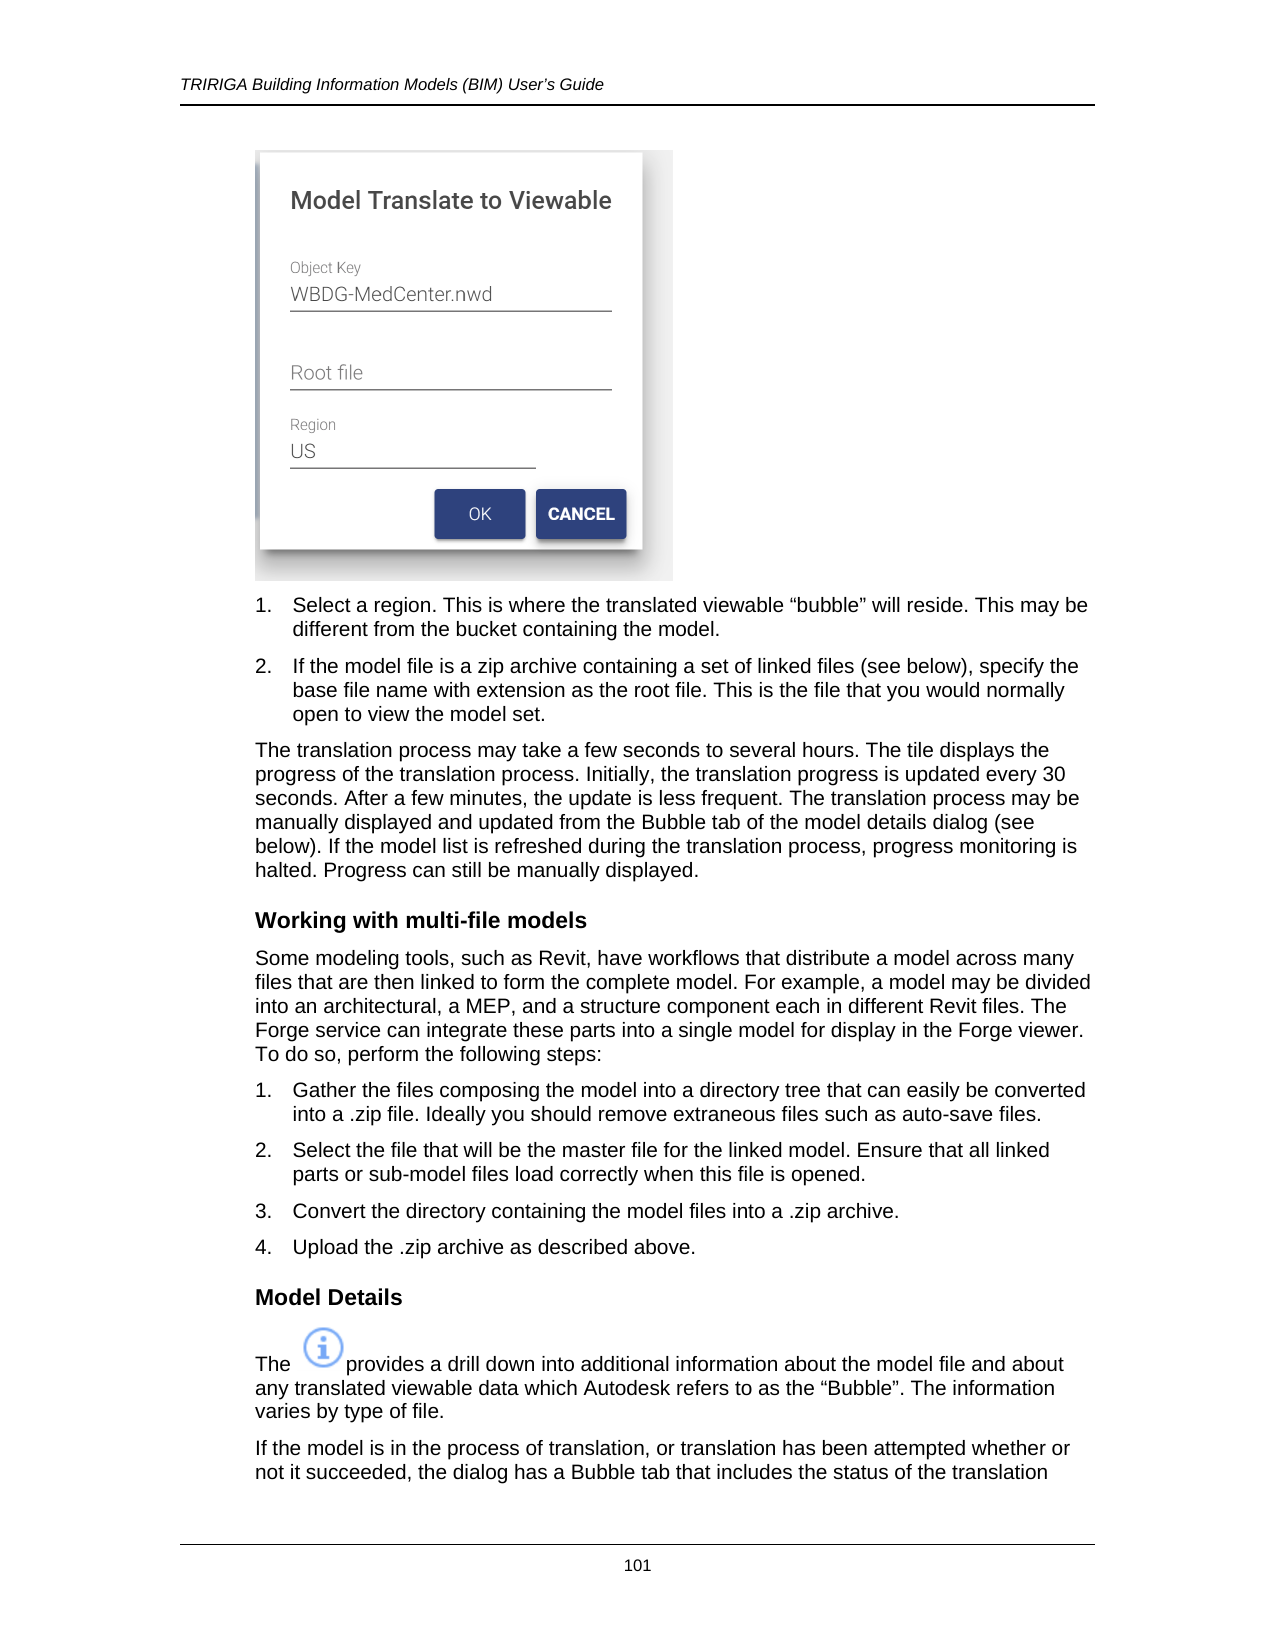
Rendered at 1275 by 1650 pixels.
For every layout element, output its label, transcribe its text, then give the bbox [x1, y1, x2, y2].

subtitle Working with multi-file models [255, 907, 1095, 933]
subtitle Model Details [255, 1284, 1095, 1311]
list If the model file is a zip archive containing a set of linked files (see below), specify the base file name with extension as the root file. This is the file that you would normally open to view the model set. [255, 654, 1095, 726]
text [255, 1436, 1095, 1484]
list Select a region. This is where the translated viewable “bubble” will reside. This may be different from the bucket containing the model. [255, 593, 1095, 641]
picture [255, 150, 673, 581]
list Upload the .zip archive as described above. [255, 1235, 1095, 1259]
text Some modeling tools, such as Revit, have workflows that distribute a model across many files that are then linked to form the complete model. For example, a model may be divided into an architectural, a MEP, and a structure component each in different Revit files. The Forge service can integrate these parts into a single model for display in the Forge viewer. To do so, perform the following steps: [255, 946, 1095, 1065]
list Gather the files composing the model into a directory tree that can easily be converted into a .zip file. Ideally you should remove extraneous files such as auto-save files. [255, 1078, 1095, 1126]
text The provides a drill down into additional information about the model file and about any translated viewable data which Autodesk refers to as the “Bubble”. The information varies by type of file. [255, 1323, 1095, 1423]
picture [296, 1323, 346, 1371]
text The translation process may take a few seconds to several hours. The tile displays the progress of the translation process. Initially, the translation progress is updated every 30 seconds. After a few minutes, the update is less frequent. The translation process may be manually displayed and updated from the Bubble tab of the model details dialog (see below). If the model list is refreshed during the translation process, progress monitoring is halted. Progress can still be manually displayed. [255, 738, 1095, 882]
list Convert the directory containing the model files into a .zip archive. [255, 1199, 1095, 1223]
list Select the file that will be the master file for the linked model. Ensure that all linked parts or sub-model files load correctly when this file is opened. [255, 1138, 1095, 1186]
